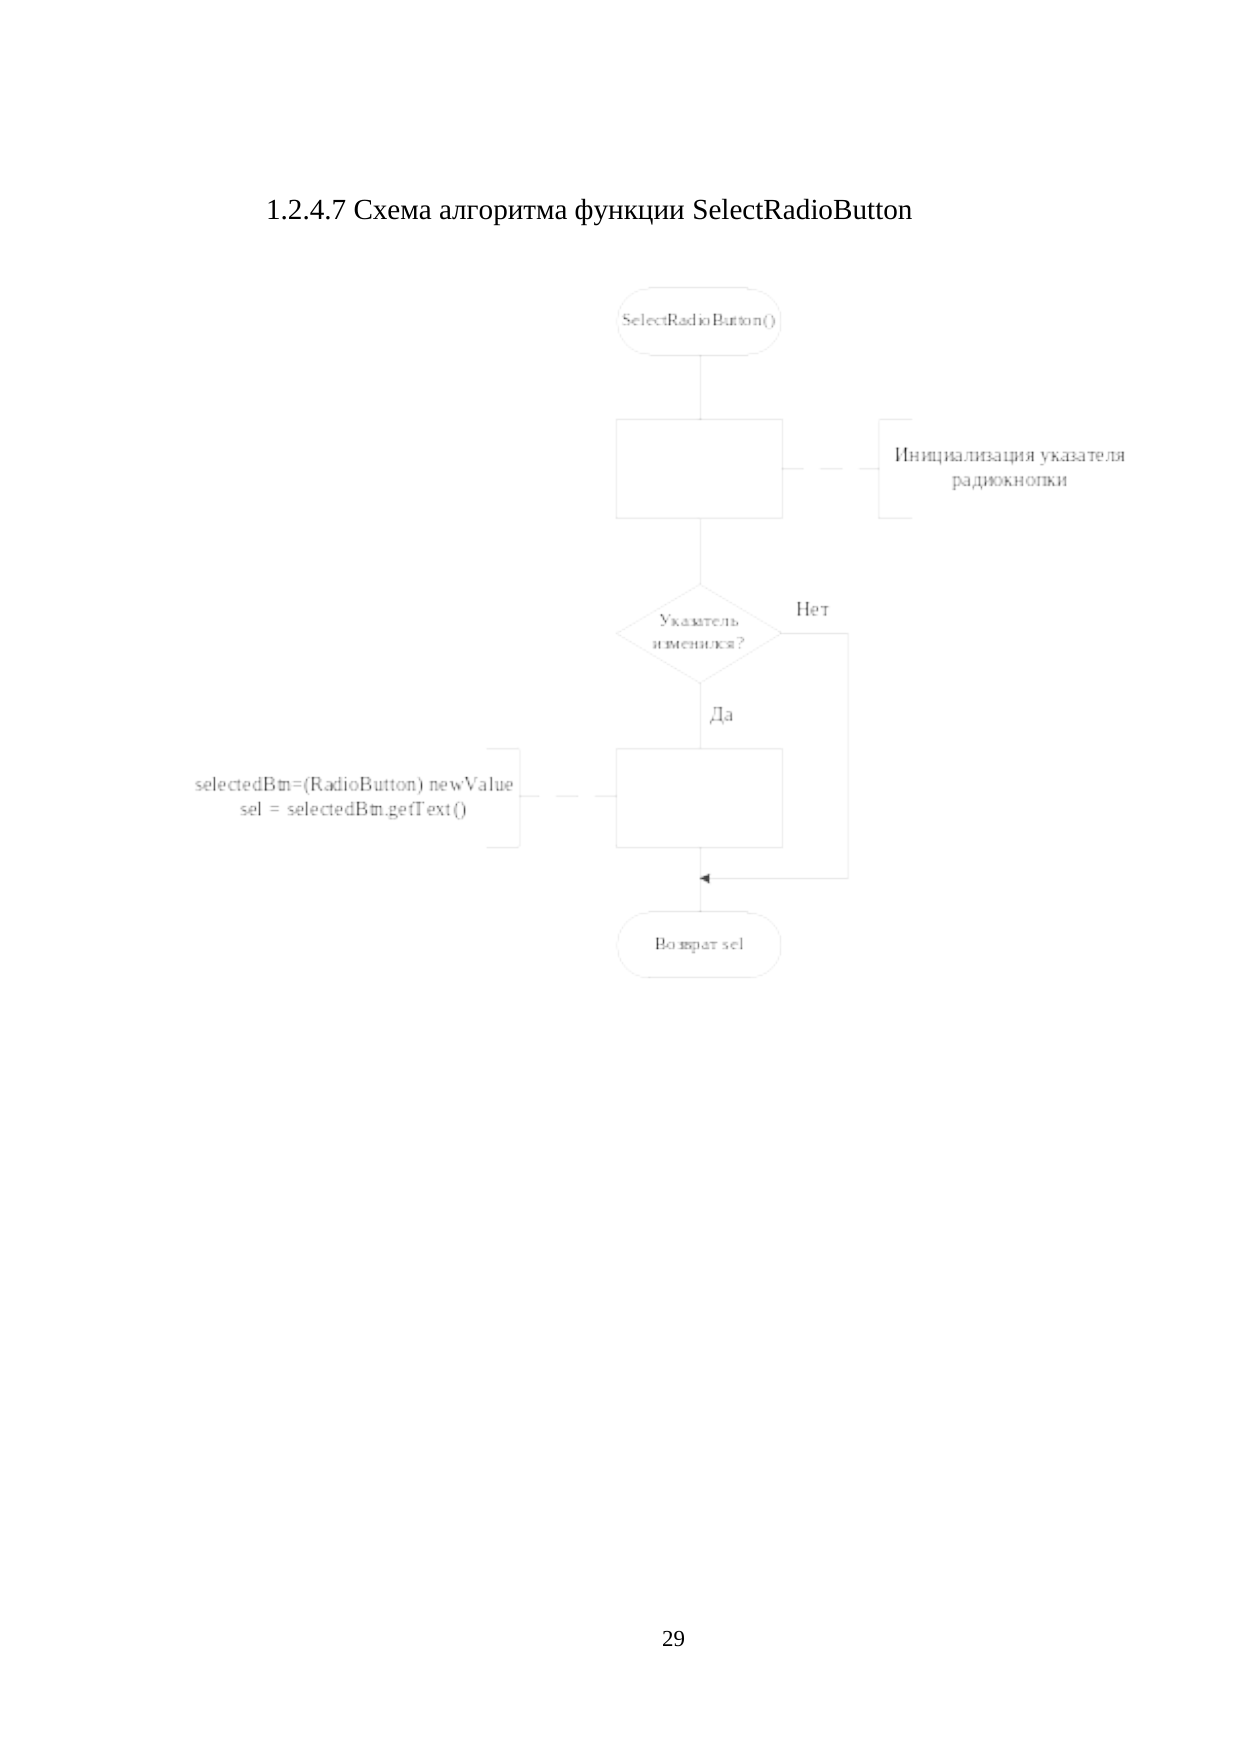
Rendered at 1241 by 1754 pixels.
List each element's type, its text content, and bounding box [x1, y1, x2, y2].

text 1.2.4.7 Схема алгоритма функции SelectRadioButton [192, 192, 1152, 226]
